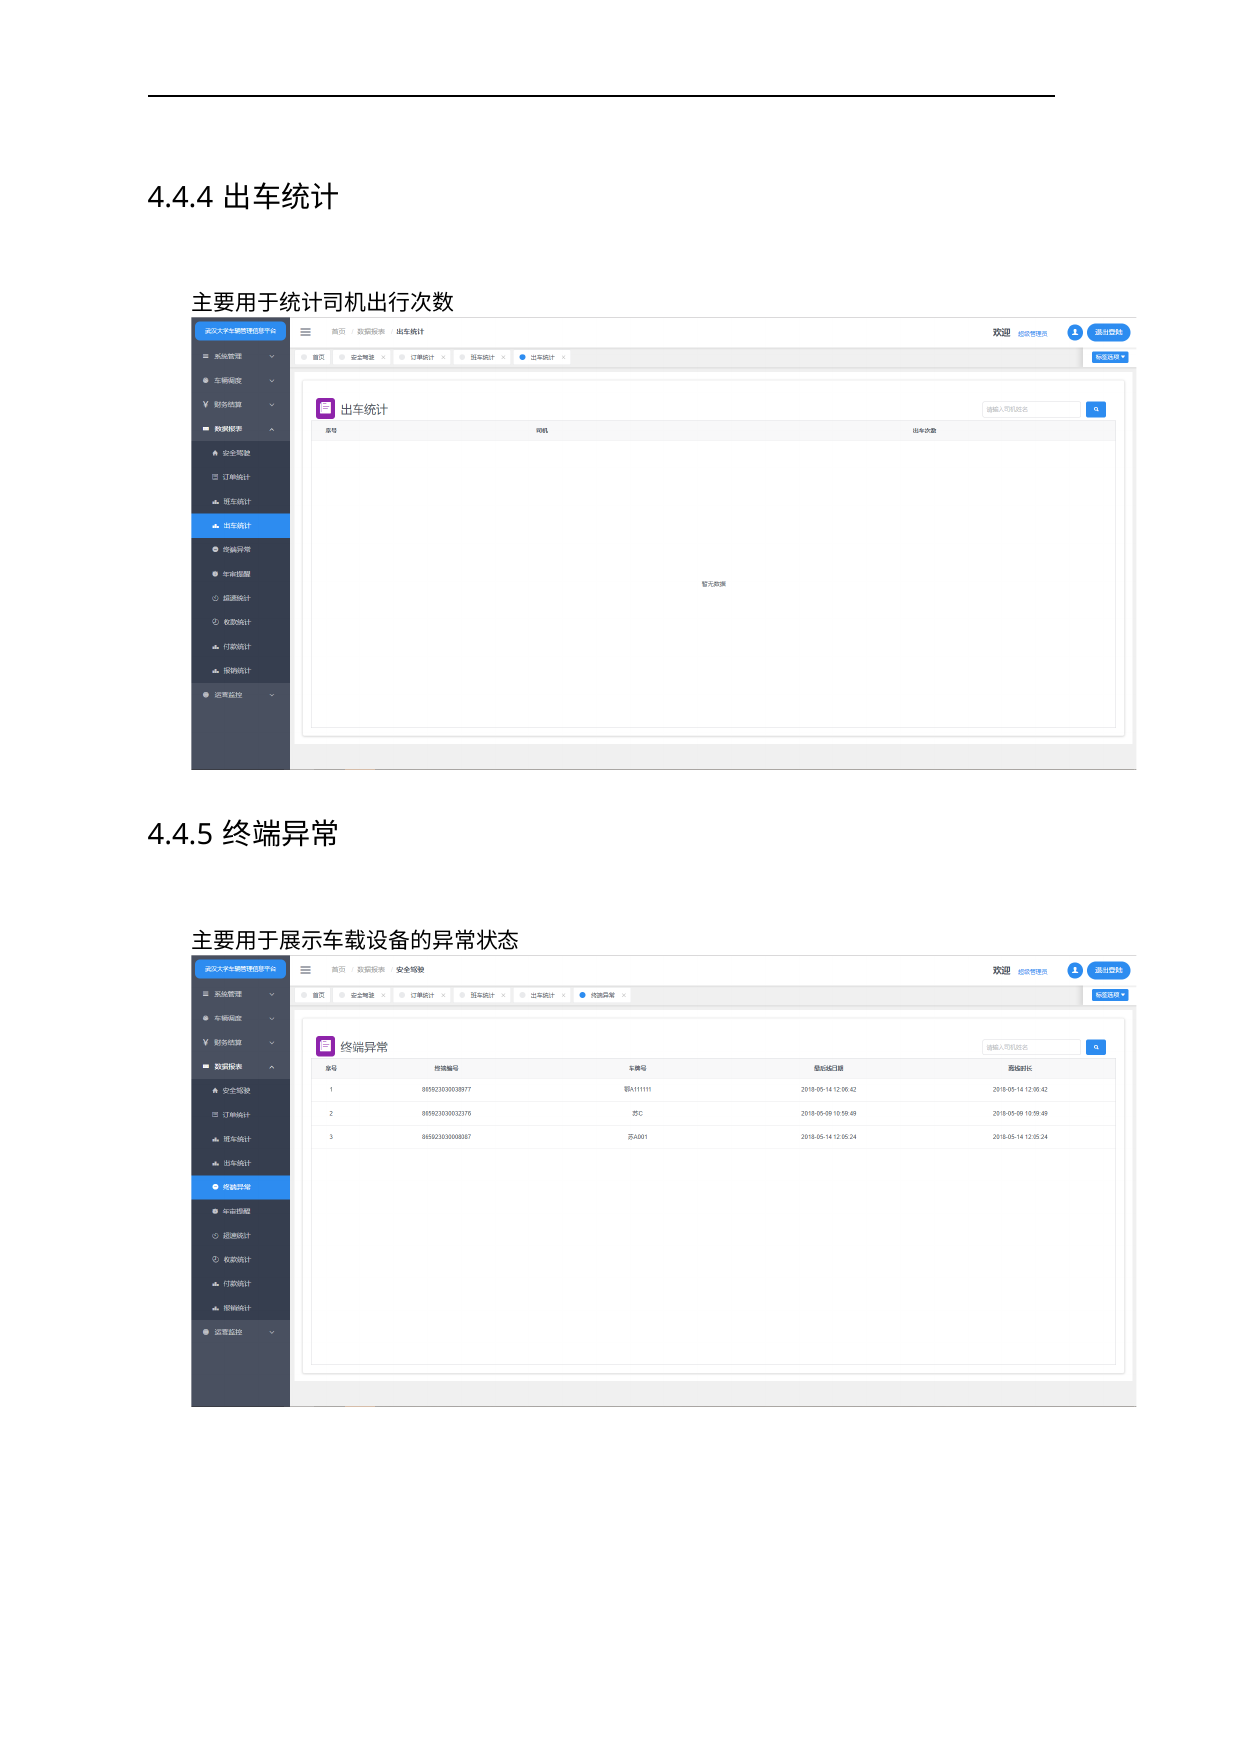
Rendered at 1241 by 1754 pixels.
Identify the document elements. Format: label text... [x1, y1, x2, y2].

picture [191, 955, 1137, 1407]
subtitle 终端异常 [147, 799, 1092, 864]
subtitle 出车统计 [147, 162, 1092, 227]
picture [191, 317, 1137, 770]
text 主要用于统计司机出行次数 [148, 285, 1092, 317]
text 主要用于展示车载设备的异常状态 [148, 923, 1092, 955]
